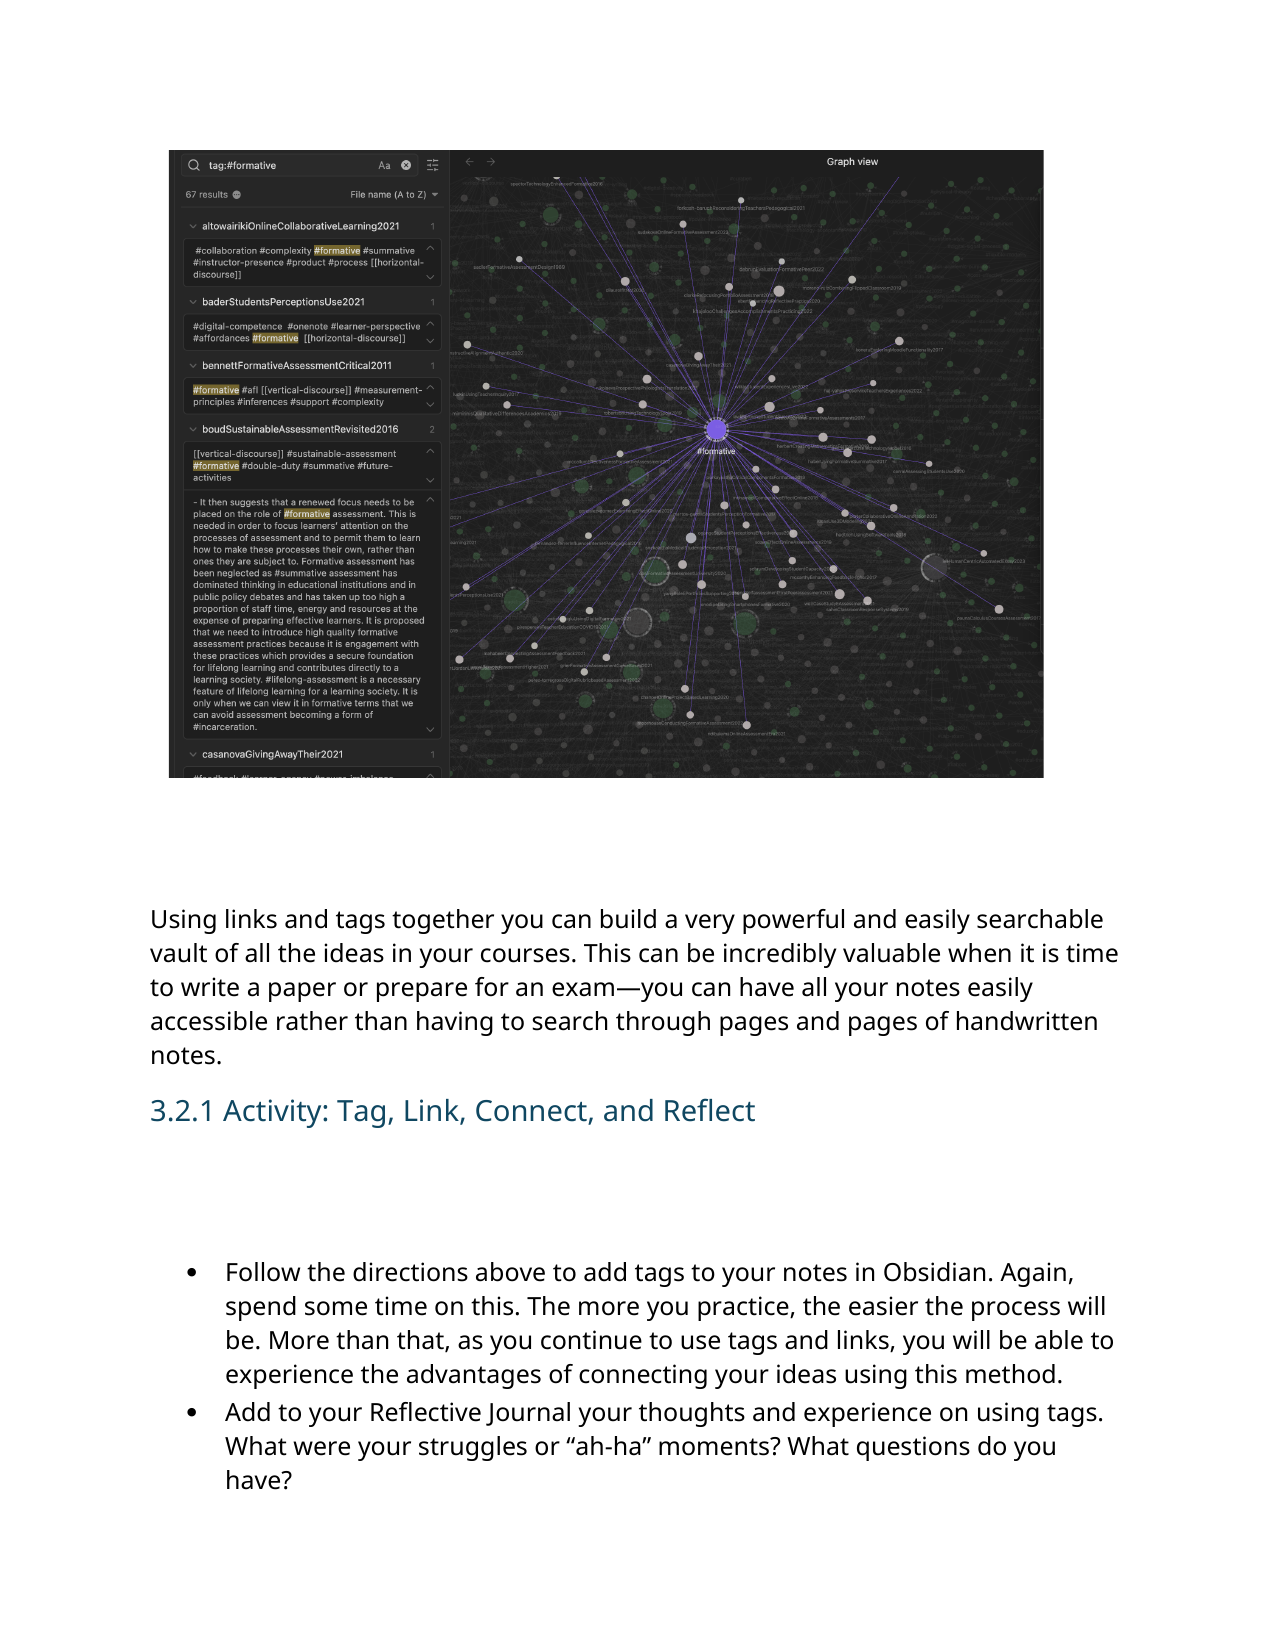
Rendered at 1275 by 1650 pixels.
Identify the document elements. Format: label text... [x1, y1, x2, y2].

text Using links and tags together you can build a very powerful and easily searchable vault of all the ideas in your courses. This can be incredibly valuable when it is time to write a paper or prepare for an exam—you can have all your notes easily accessible rather than having to search through pages and pages of handwritten notes. [150, 902, 1125, 1072]
picture [168, 150, 1044, 778]
list Follow the directions above to add tags to your notes in Obsidian. Again, spend some time on this. The more you practice, the easier the process will be. More than that, as you continue to use tags and links, you will be able to experience the advantages of connecting your ideas using this method. [187, 1255, 1125, 1391]
list Add to your Reflective Journal your thoughts and experience on using tags. What were your struggles or “ah-ha” moments? What questions do you have? [187, 1395, 1125, 1497]
subtitle 3.2.1 Activity: Tag, Link, Connect, and Reflect [150, 1091, 1125, 1130]
